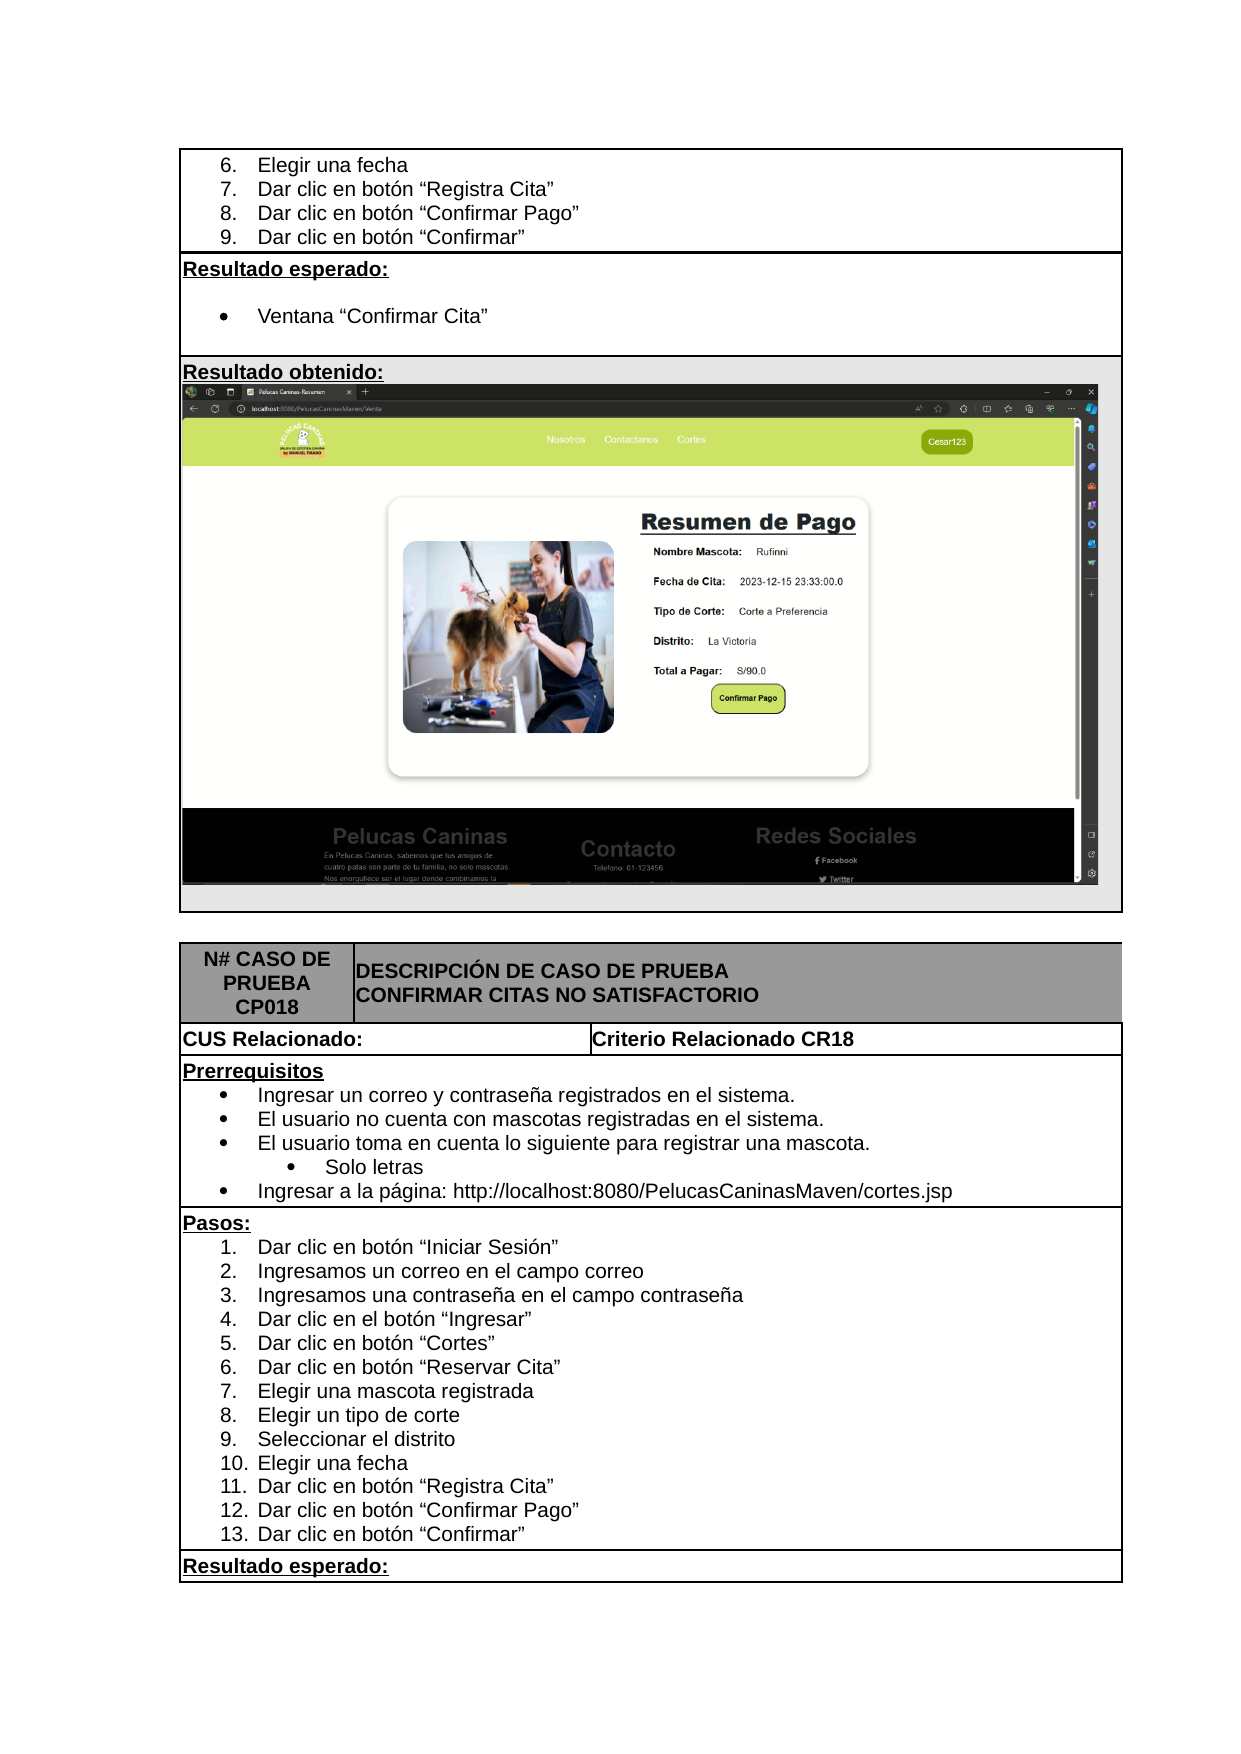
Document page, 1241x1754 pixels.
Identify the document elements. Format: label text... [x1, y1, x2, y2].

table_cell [181, 1551, 1121, 1581]
table_header N# CASO DE PRUEBA CP018 [181, 944, 353, 1022]
table_cell Resultado obtenido: [181, 357, 1121, 911]
table_cell Prerrequisitos Ingresar un correo y contraseña registrados en el sistema. El usuario no cuenta con mascotas registradas en el sistema. El usuario toma en cuenta lo siguiente para registrar una mascota. Solo letras Ingresar a la página: http://localhost:8080/PelucasCaninasMaven/cortes.jsp [181, 1056, 1121, 1206]
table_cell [181, 150, 1121, 251]
table_cell CUS Relacionado: [181, 1024, 590, 1053]
picture [182, 384, 1099, 885]
table_cell Pasos: Dar clic en botón “Iniciar Sesión” Ingresamos un correo en el campo correo Ingresamos una contraseña en el campo contraseña Dar clic en el botón “Ingresar” Dar clic en botón “Cortes” Dar clic en botón “Reservar Cita” Elegir una mascota registrada Elegir un tipo de corte Seleccionar el distrito Elegir una fecha Dar clic en botón “Registra Cita” Dar clic en botón “Confirmar Pago” Dar clic en botón “Confirmar” [181, 1208, 1121, 1549]
table_cell Criterio Relacionado CR18 [592, 1024, 1121, 1053]
table_cell Resultado esperado: Ventana “Confirmar Cita” [181, 254, 1121, 355]
table_header DESCRIPCIÓN DE CASO DE PRUEBA CONFIRMAR CITAS NO SATISFACTORIO [355, 944, 1122, 1022]
